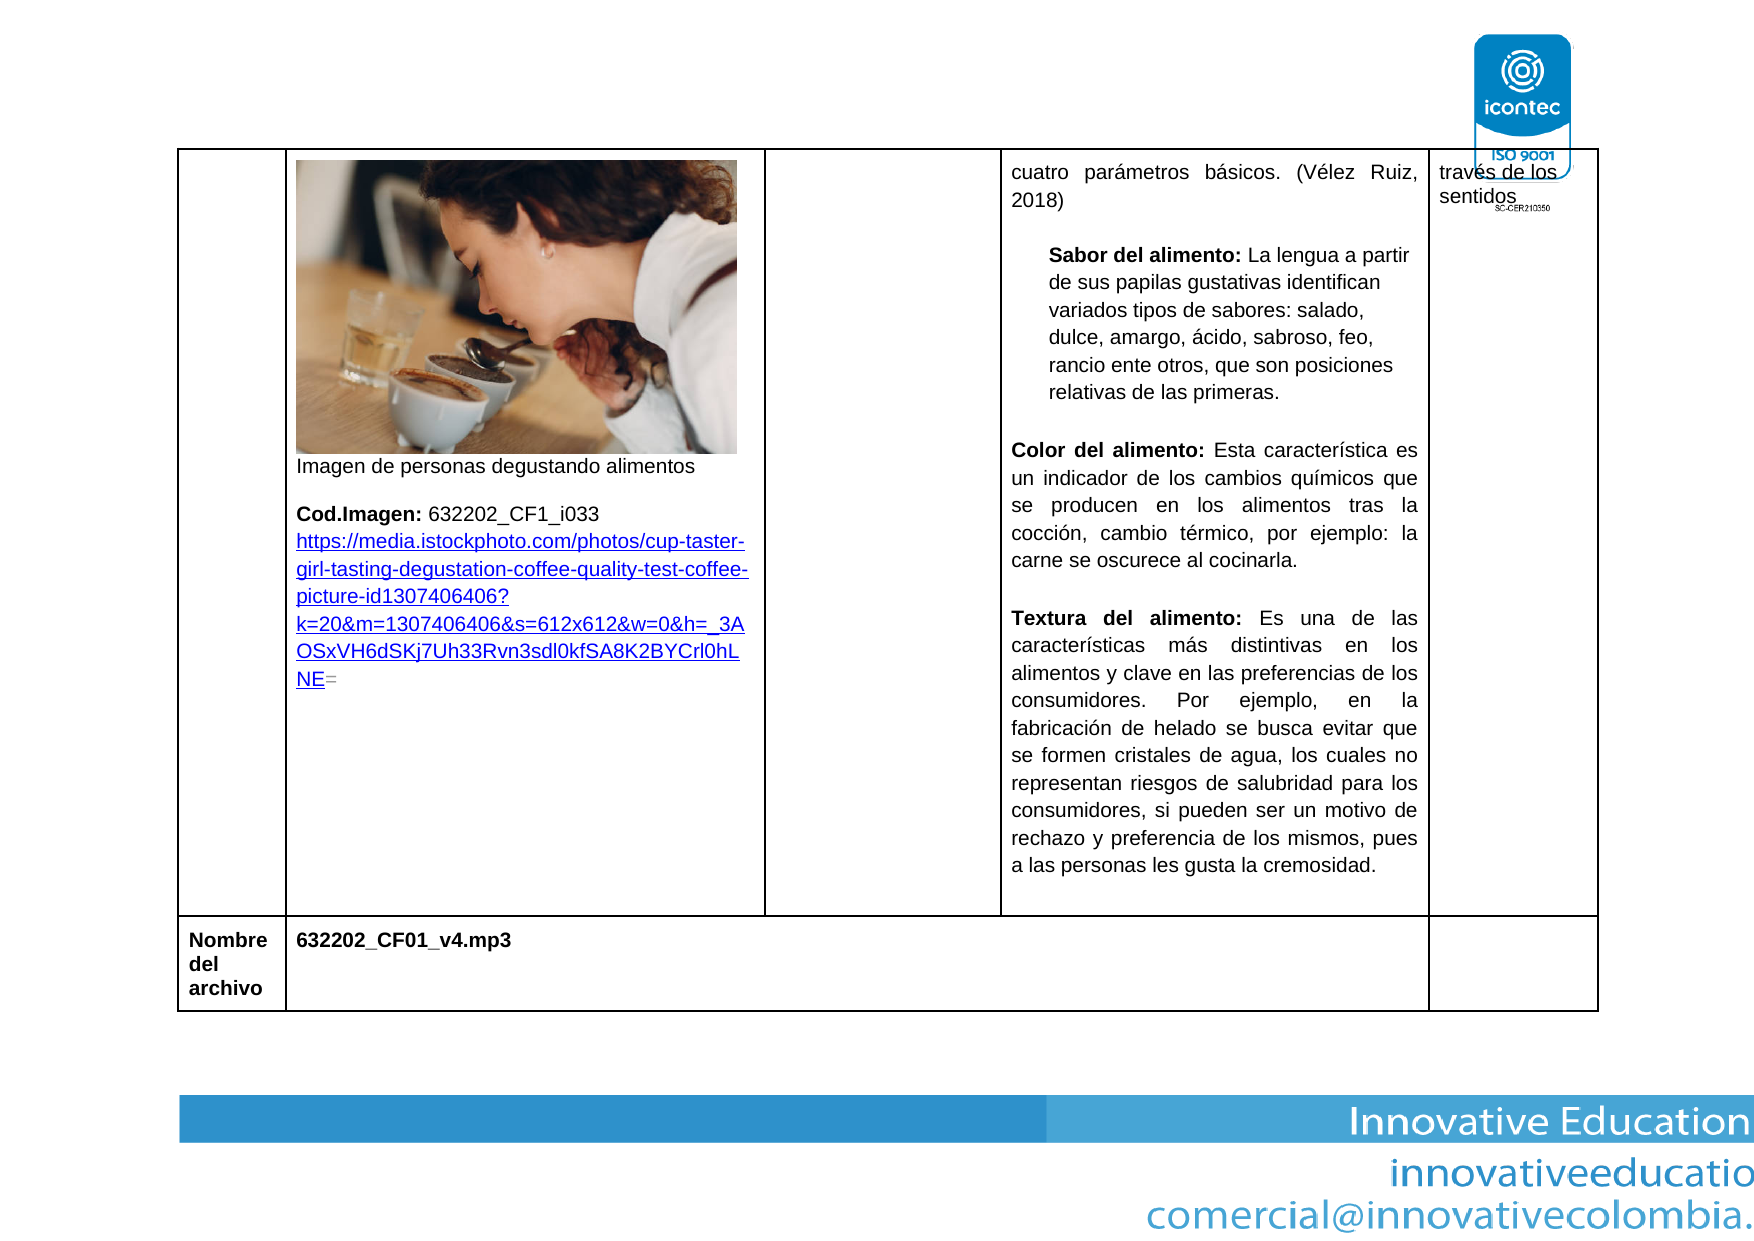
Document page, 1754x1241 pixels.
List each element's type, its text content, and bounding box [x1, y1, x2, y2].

picture [1530, 101, 1535, 114]
table_cell Propiedades Organolépticas: Son las cualidades que poseen los alimentos y que se pueden diferenciar a través de los sentidos [1430, 150, 1597, 915]
table_cell [1430, 917, 1597, 1010]
picture [1502, 60, 1507, 83]
picture [1502, 103, 1513, 114]
picture [296, 160, 737, 454]
picture [1471, 31, 1574, 148]
table_cell [766, 150, 1000, 915]
table_cell 4 [179, 150, 285, 915]
picture [1510, 86, 1533, 92]
picture [1516, 64, 1529, 78]
picture [1477, 124, 1569, 148]
picture [1533, 59, 1543, 85]
picture [1512, 51, 1536, 57]
picture [1491, 105, 1499, 114]
table_cell 632202_CF01_v4.mp3 [287, 917, 1428, 1010]
table_cell Nombre del archivo [179, 917, 285, 1010]
picture [179, 1093, 1754, 1239]
picture [1519, 103, 1527, 114]
picture [1509, 57, 1532, 85]
